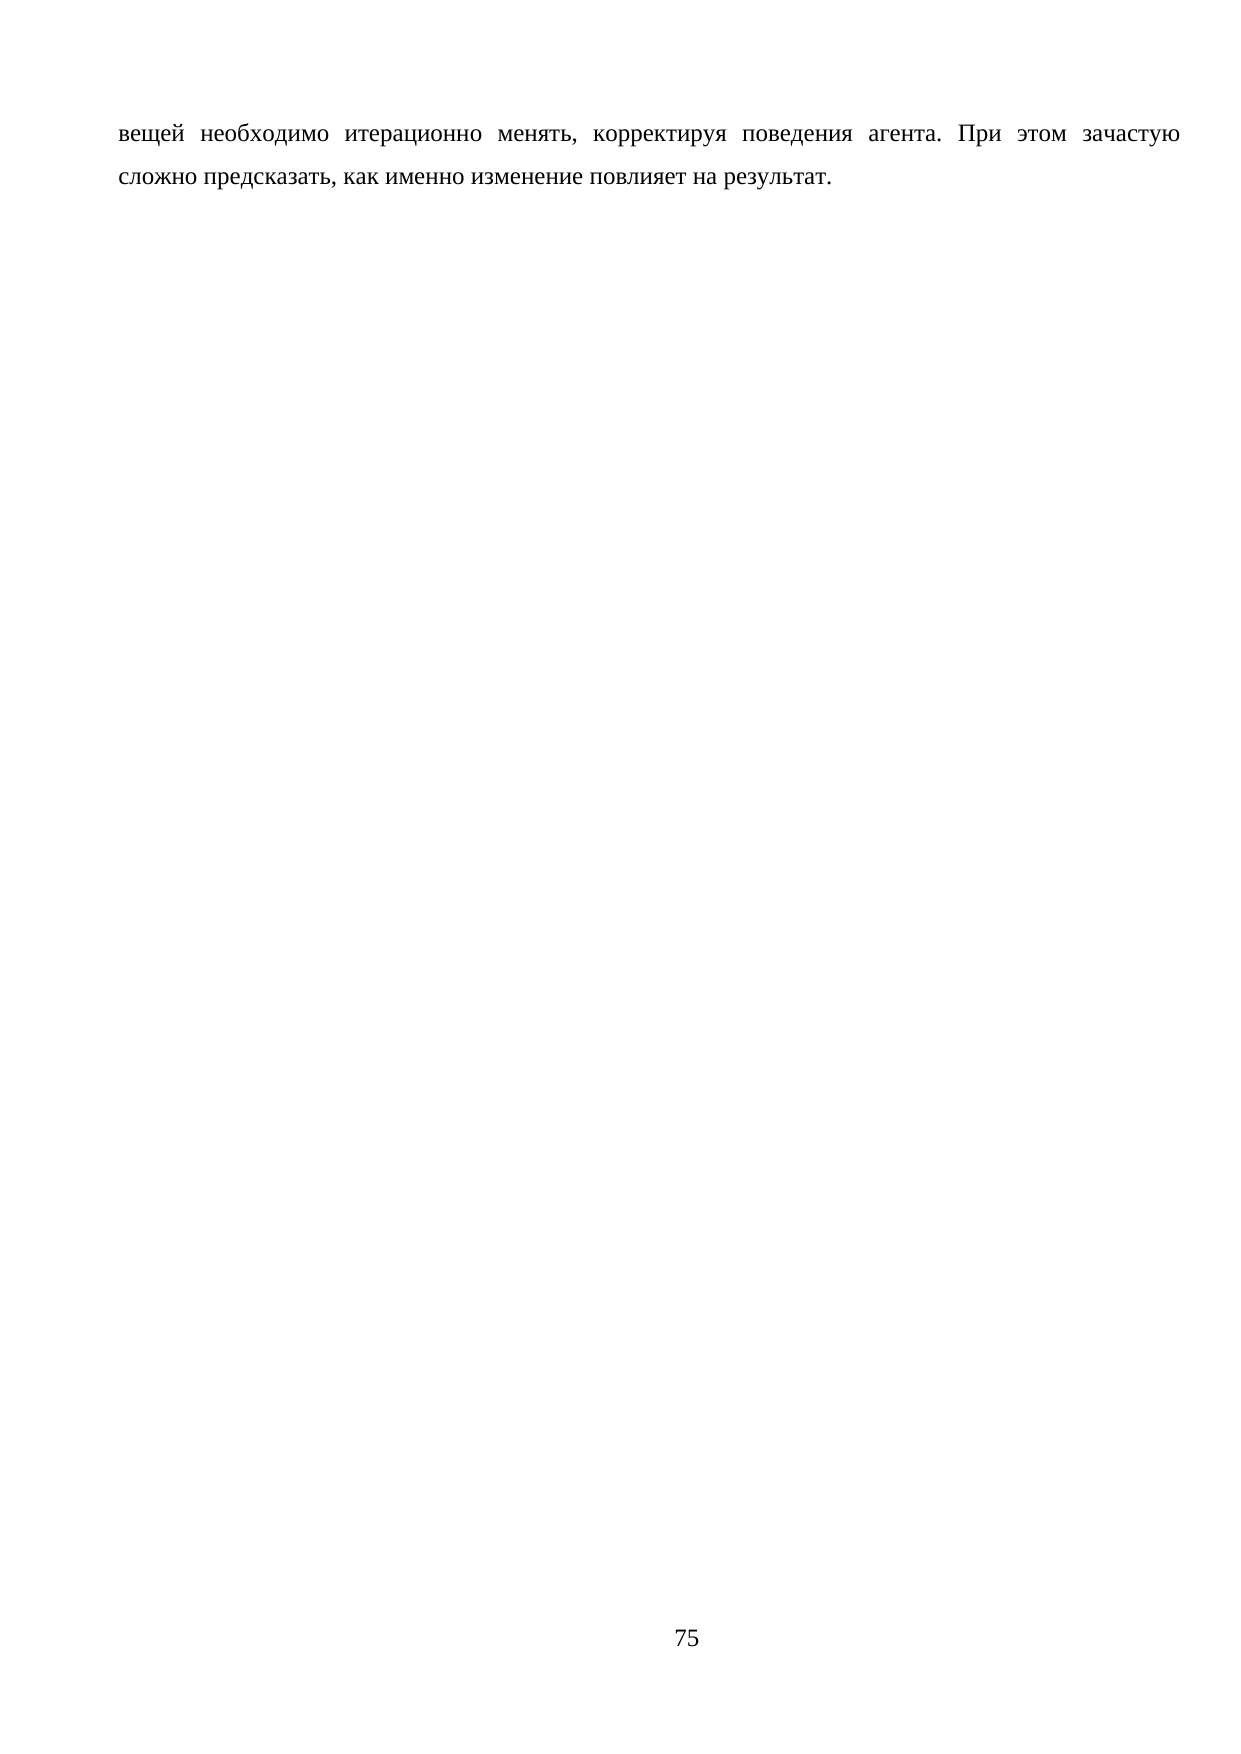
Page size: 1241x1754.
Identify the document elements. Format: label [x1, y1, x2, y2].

text [118, 118, 1181, 190]
